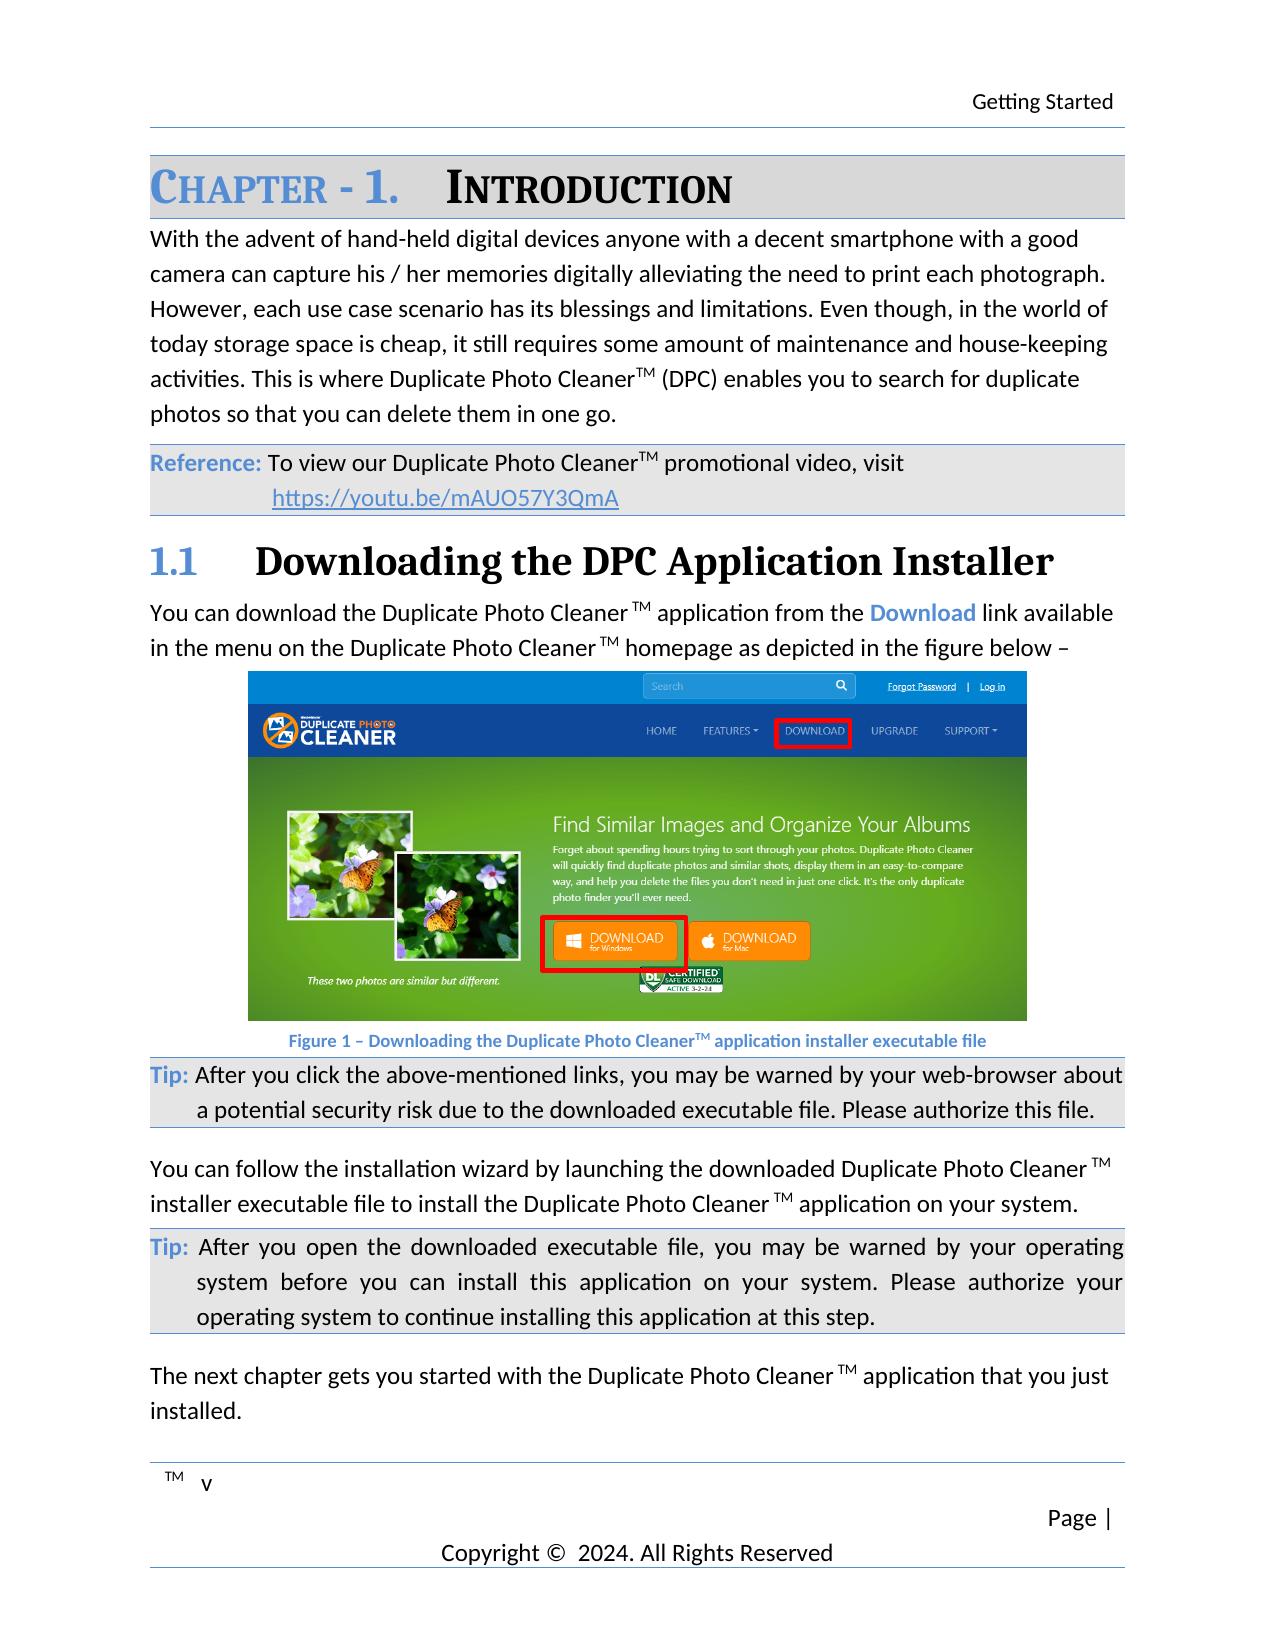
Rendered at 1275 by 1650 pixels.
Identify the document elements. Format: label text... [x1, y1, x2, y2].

text With the advent of hand-held digital devices anyone with a decent smartphone with a good camera can capture his / her memories digitally alleviating the need to print each photograph. However, each use case scenario has its blessings and limitations. Even though, in the world of today storage space is cheap, it still requires some amount of maintenance and house-keeping activities. This is where Duplicate Photo CleanerTM (DPC) enables you to search for duplicate photos so that you can delete them in one go. [150, 223, 1125, 429]
subtitle Introduction [150, 156, 1125, 218]
text You can download the Duplicate Photo Cleaner TM application from the Download link available in the menu on the Duplicate Photo Cleaner TM homepage as depicted in the figure below – [150, 597, 1125, 662]
text You can follow the installation wizard by launching the downloaded Duplicate Photo Cleaner TM installer executable file to install the Duplicate Photo Cleaner TM application on your system. [150, 1154, 1125, 1219]
text Reference: To view our Duplicate Photo CleanerTM promotional video, visit https://youtu.be/mAUO57Y3QmA [150, 445, 1125, 515]
picture [248, 671, 1027, 1021]
text The next chapter gets you started with the Duplicate Photo Cleaner TM application that you just installed. [150, 1360, 1125, 1425]
text Tip: After you click the above-mentioned links, you may be warned by your web-browser about a potential security risk due to the downloaded executable file. Please authorize this file. [150, 1058, 1125, 1127]
text Tip: After you open the downloaded executable file, you may be warned by your operating system before you can install this application on your system. Please authorize your operating system to continue installing this application at this step. [150, 1229, 1125, 1333]
subtitle Downloading the DPC Application Installer [150, 537, 1125, 585]
